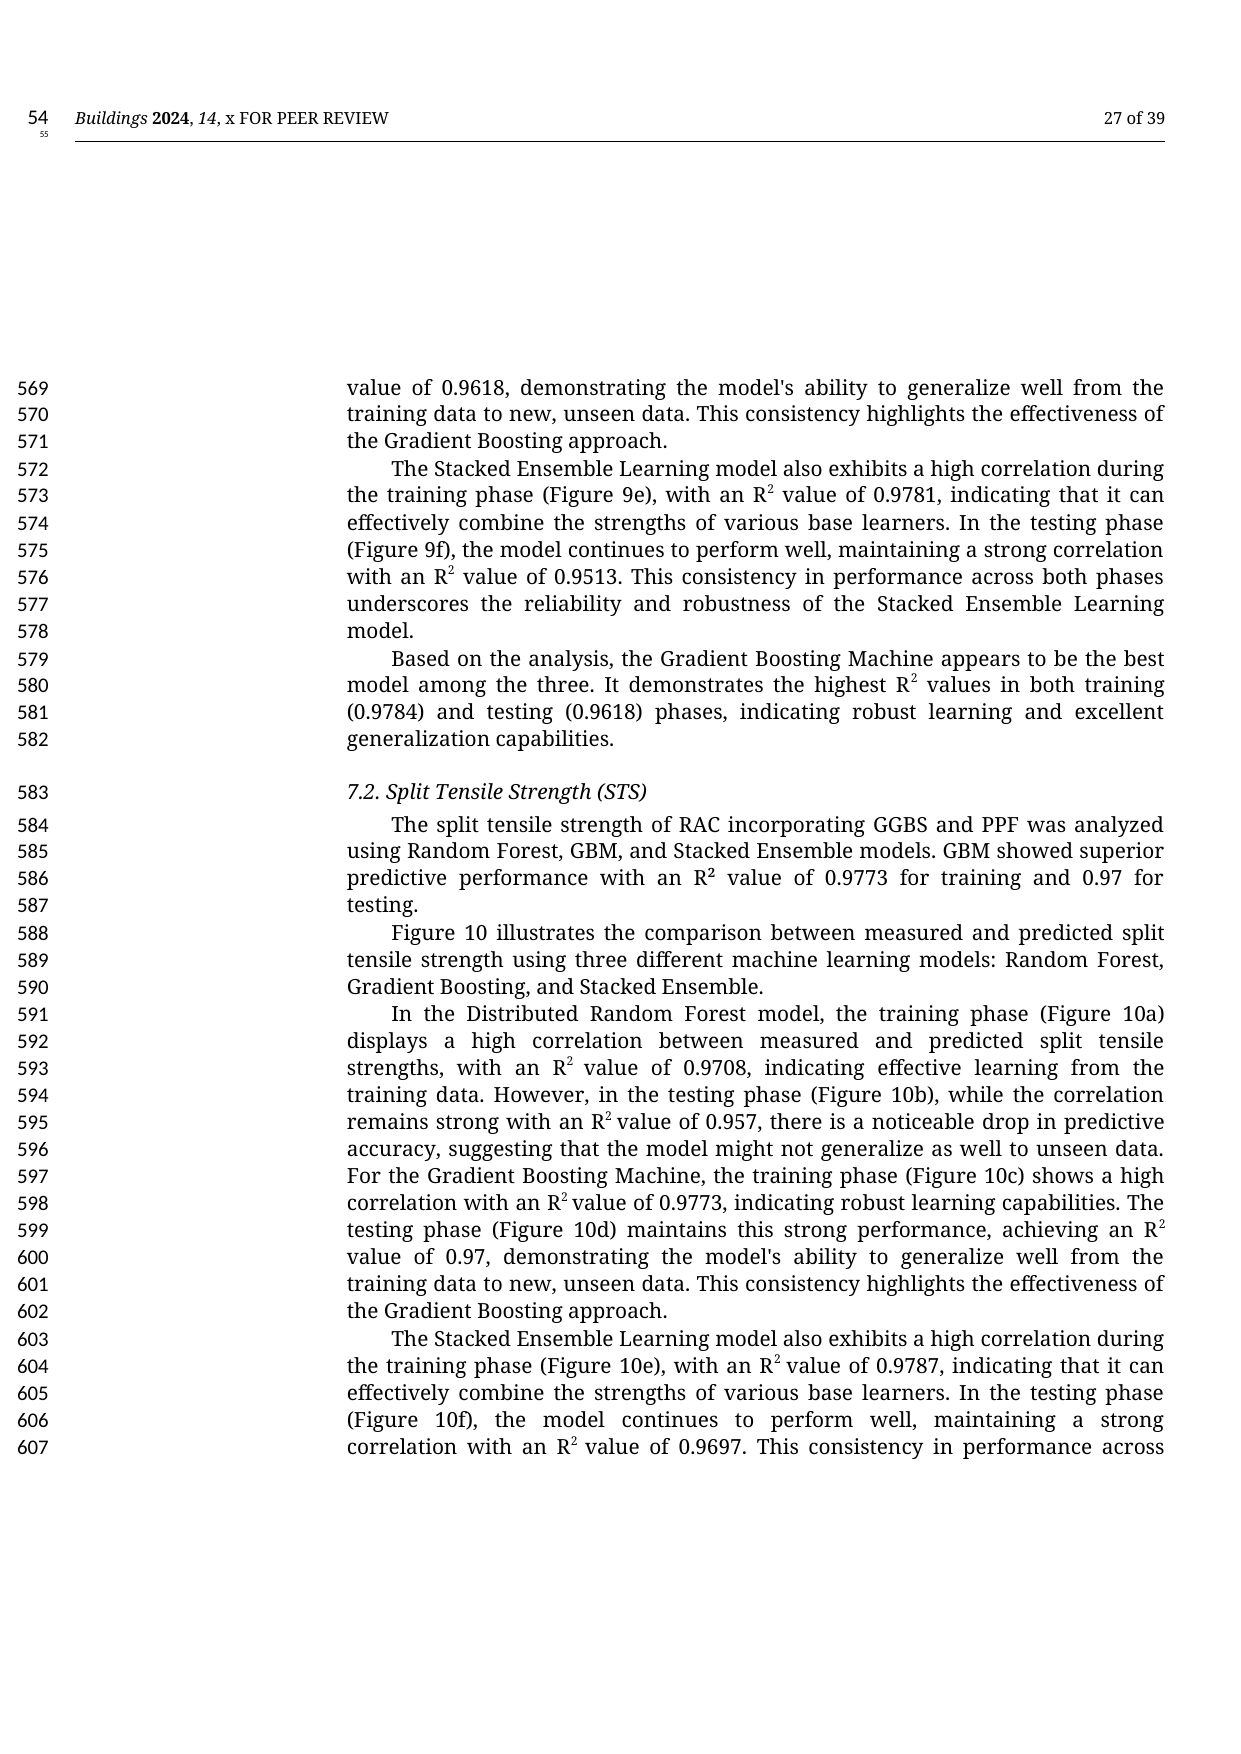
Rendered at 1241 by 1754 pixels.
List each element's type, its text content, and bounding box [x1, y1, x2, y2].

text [347, 374, 1165, 455]
subtitle 7.2. Split Tensile Strength (STS) [347, 778, 1165, 804]
text Figure 10 illustrates the comparison between measured and predicted split tensile strength using three different machine learning models: Random Forest, Gradient Boosting, and Stacked Ensemble. [347, 919, 1165, 1000]
text The split tensile strength of RAC incorporating GGBS and PPF was analyzed using Random Forest, GBM, and Stacked Ensemble models. GBM showed superior predictive performance with an R² value of 0.9773 for training and 0.97 for testing. [347, 811, 1165, 919]
text The Stacked Ensemble Learning model also exhibits a high correlation during the training phase (Figure 9e), with an R2 value of 0.9781, indicating that it can effectively combine the strengths of various base learners. In the testing phase (Figure 9f), the model continues to perform well, maintaining a strong correlation with an R2 value of 0.9513. This consistency in performance across both phases underscores the reliability and robustness of the Stacked Ensemble Learning model. [347, 455, 1165, 644]
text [347, 1325, 1165, 1460]
text In the Distributed Random Forest model, the training phase (Figure 10a) displays a high correlation between measured and predicted split tensile strengths, with an R2 value of 0.9708, indicating effective learning from the training data. However, in the testing phase (Figure 10b), while the correlation remains strong with an R2 value of 0.957, there is a noticeable drop in predictive accuracy, suggesting that the model might not generalize as well to unseen data. For the Gradient Boosting Machine, the training phase (Figure 10c) shows a high correlation with an R2 value of 0.9773, indicating robust learning capabilities. The testing phase (Figure 10d) maintains this strong performance, achieving an R2 value of 0.97, demonstrating the model's ability to generalize well from the training data to new, unseen data. This consistency highlights the effectiveness of the Gradient Boosting approach. [347, 1000, 1165, 1325]
text Based on the analysis, the Gradient Boosting Machine appears to be the best model among the three. It demonstrates the highest R2 values in both training (0.9784) and testing (0.9618) phases, indicating robust learning and excellent generalization capabilities. [347, 644, 1165, 753]
